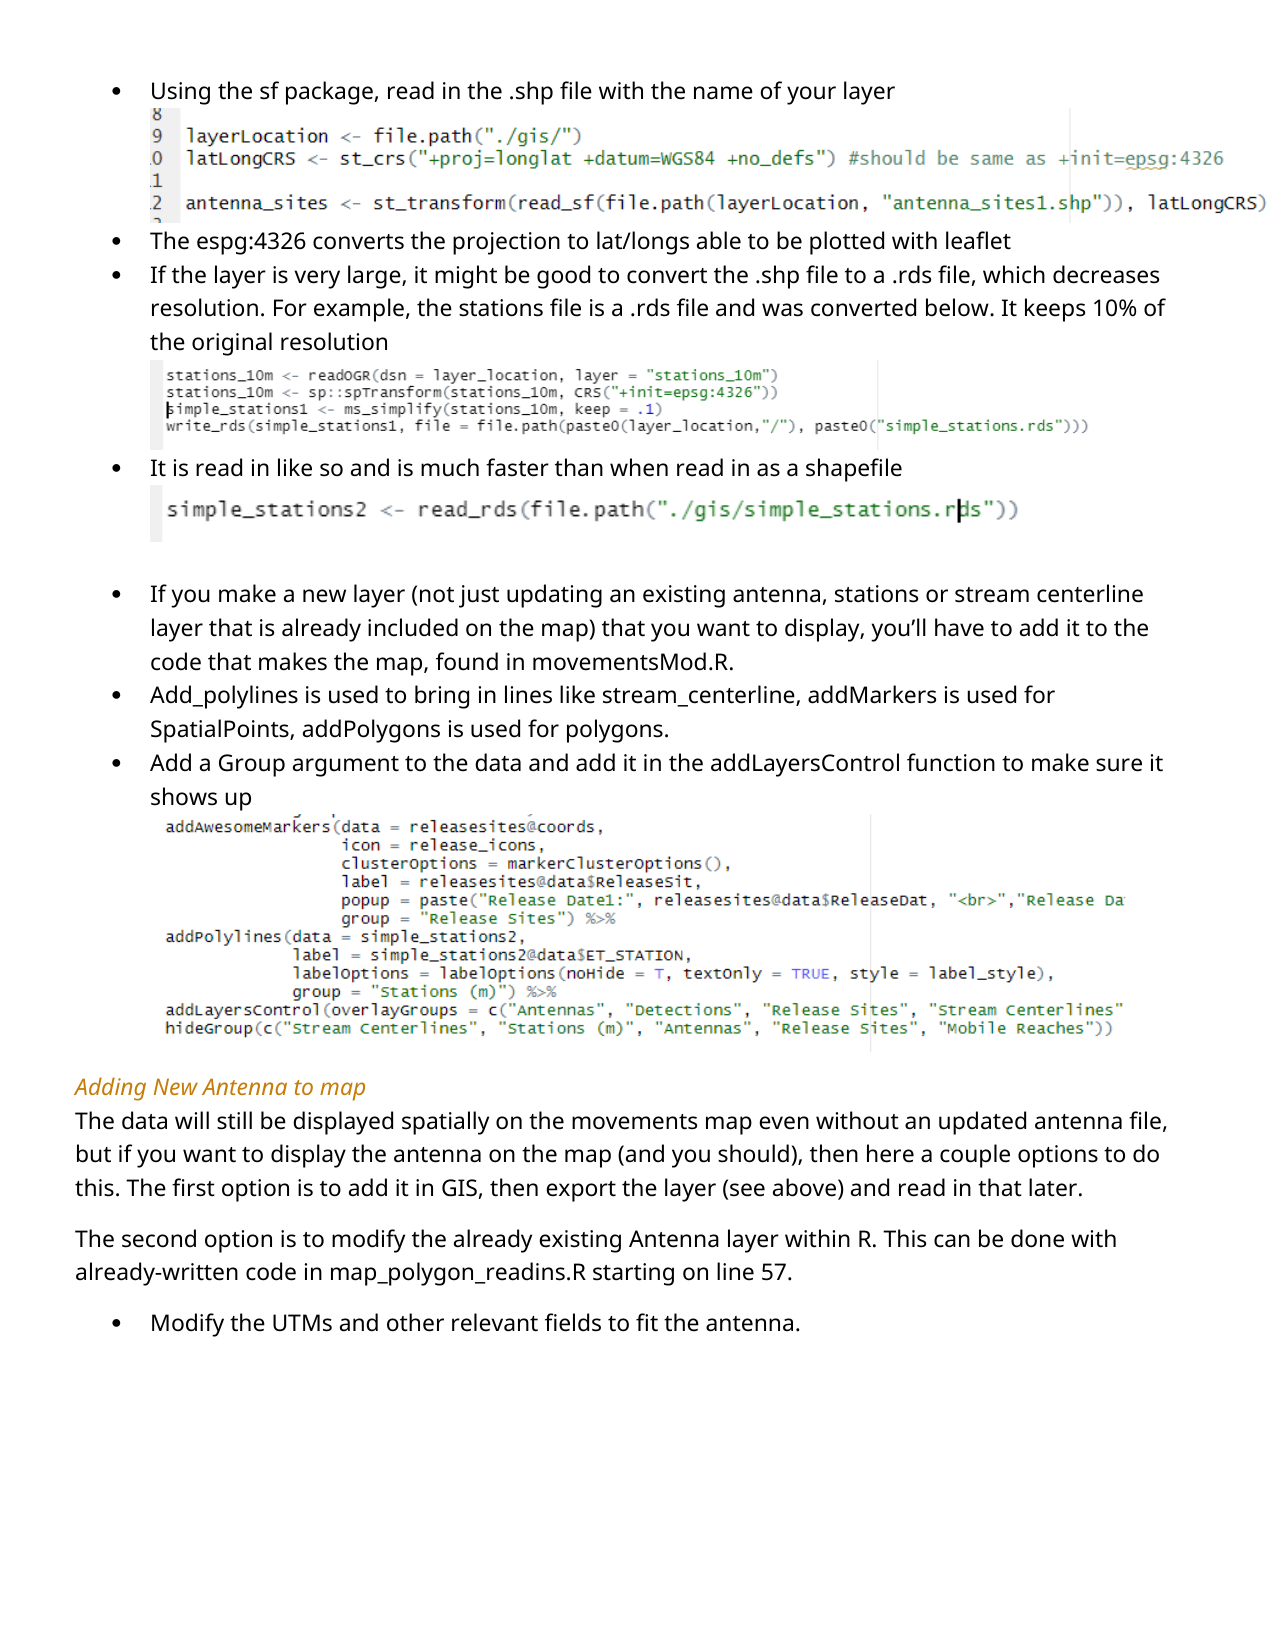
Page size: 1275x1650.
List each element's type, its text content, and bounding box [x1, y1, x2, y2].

list If the layer is very large, it might be good to convert the .shp file to a .rds file, which decreases resolution. For example, the stations file is a .rds file and was converted below. It keeps 10% of the original resolution [112, 259, 1200, 357]
picture [150, 485, 1061, 542]
picture [150, 108, 1275, 223]
list Add_polylines is used to bring in lines like stream_centerline, addMarkers is used for SpatialPoints, addPolygons is used for polygons. [112, 679, 1200, 744]
text The second option is to modify the already existing Antenna layer within R. This can be done with already-written code in map_polygon_readins.R starting on line 57. [75, 1223, 1200, 1288]
list Add a Group argument to the data and add it in the addLayersControl function to make sure it shows up [112, 747, 1200, 812]
list It is read in like so and is much faster than when read in as a shapefile [112, 452, 1200, 483]
list Modify the UTMs and other relevant fields to fit the antenna. [112, 1307, 1200, 1338]
picture [150, 360, 1125, 450]
list If you make a new layer (not just updating an existing antenna, stations or stream centerline layer that is already included on the map) that you want to display, you’ll have to add it to the code that makes the map, found in movementsMod.R. [112, 578, 1200, 677]
picture [150, 814, 1125, 1052]
subtitle Adding New Antenna to map [75, 1071, 1200, 1102]
text The data will still be displayed spatially on the movements map even without an updated antenna file, but if you want to display the antenna on the map (and you should), then here a couple options to do this. The first option is to add it in GIS, then export the layer (see above) and read in that later. [75, 1105, 1200, 1203]
list The espg:4326 converts the projection to lat/longs able to be plotted with leaflet [112, 225, 1200, 256]
